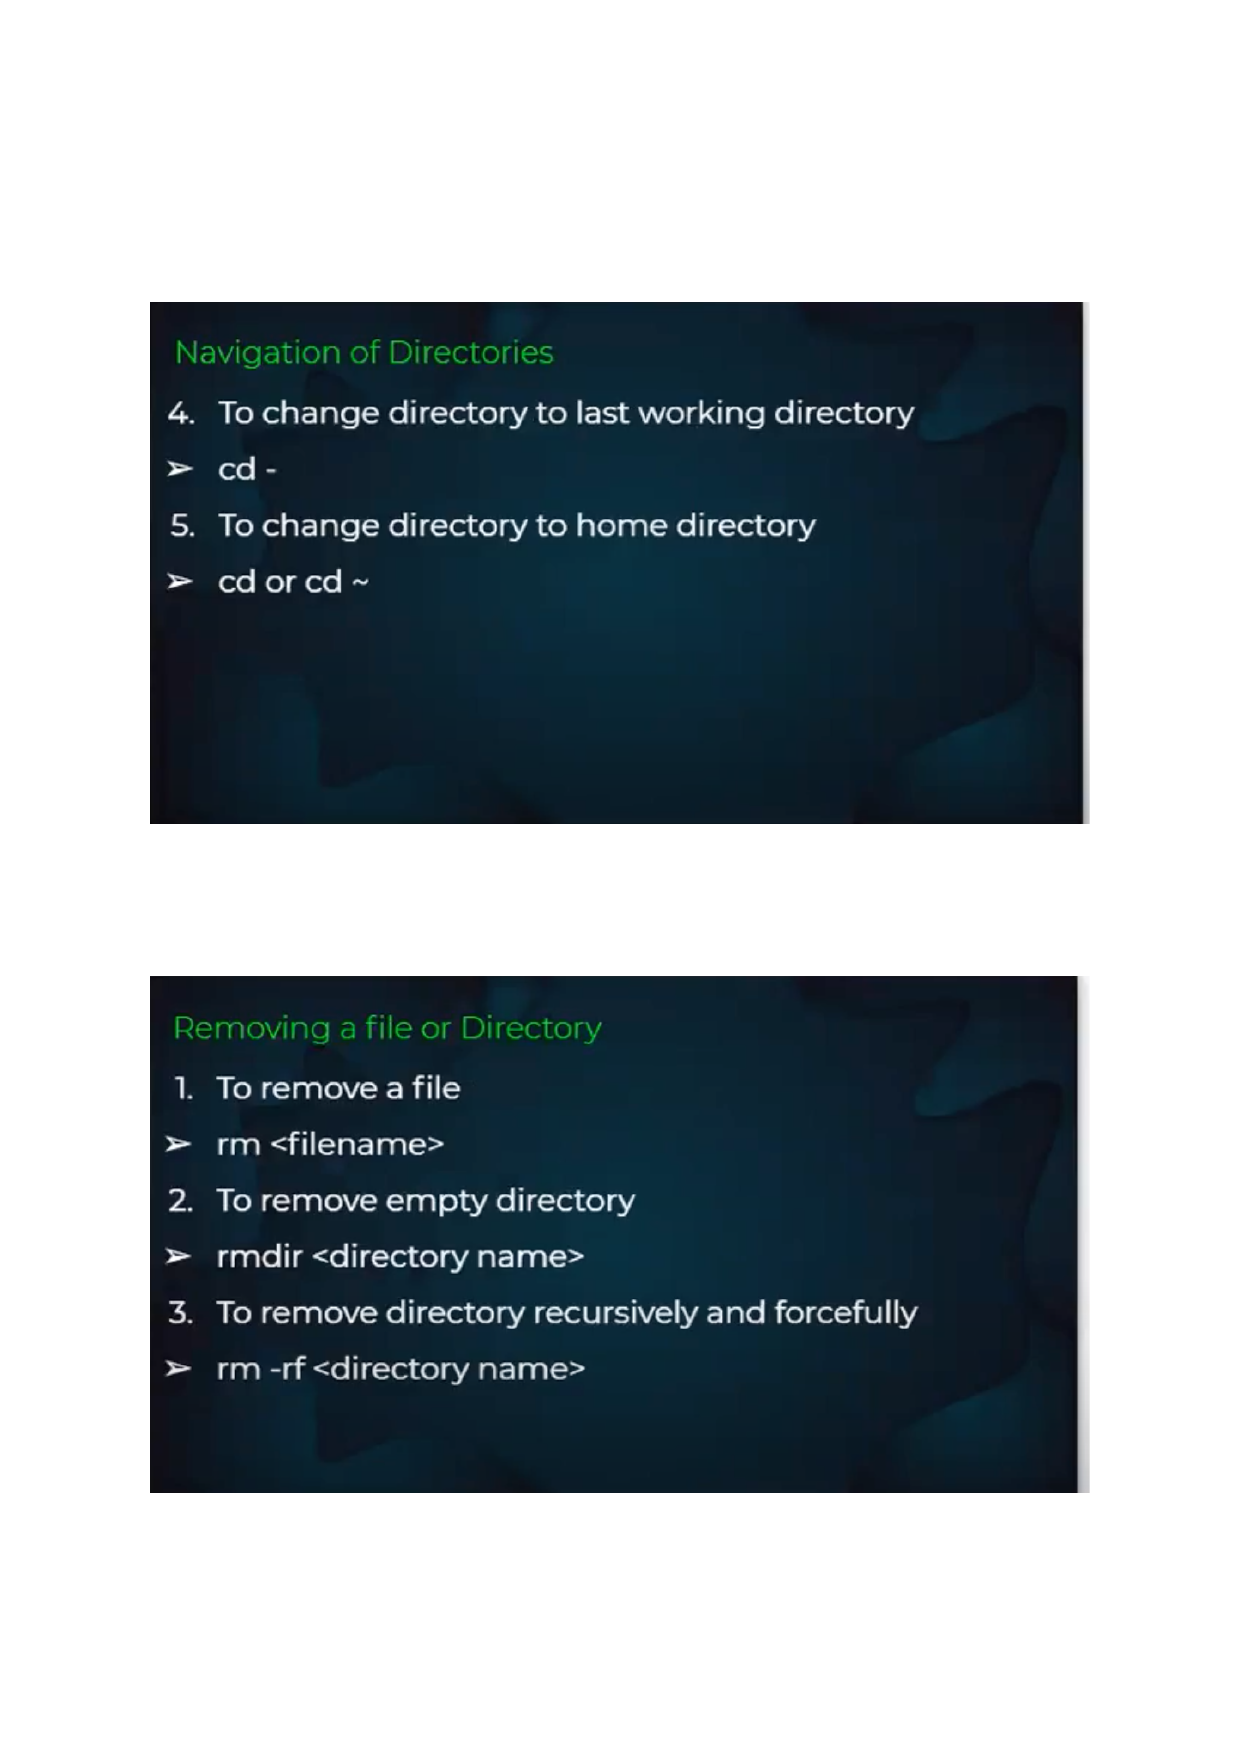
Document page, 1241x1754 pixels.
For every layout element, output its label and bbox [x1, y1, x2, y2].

picture [150, 976, 1090, 1493]
picture [150, 302, 1090, 824]
